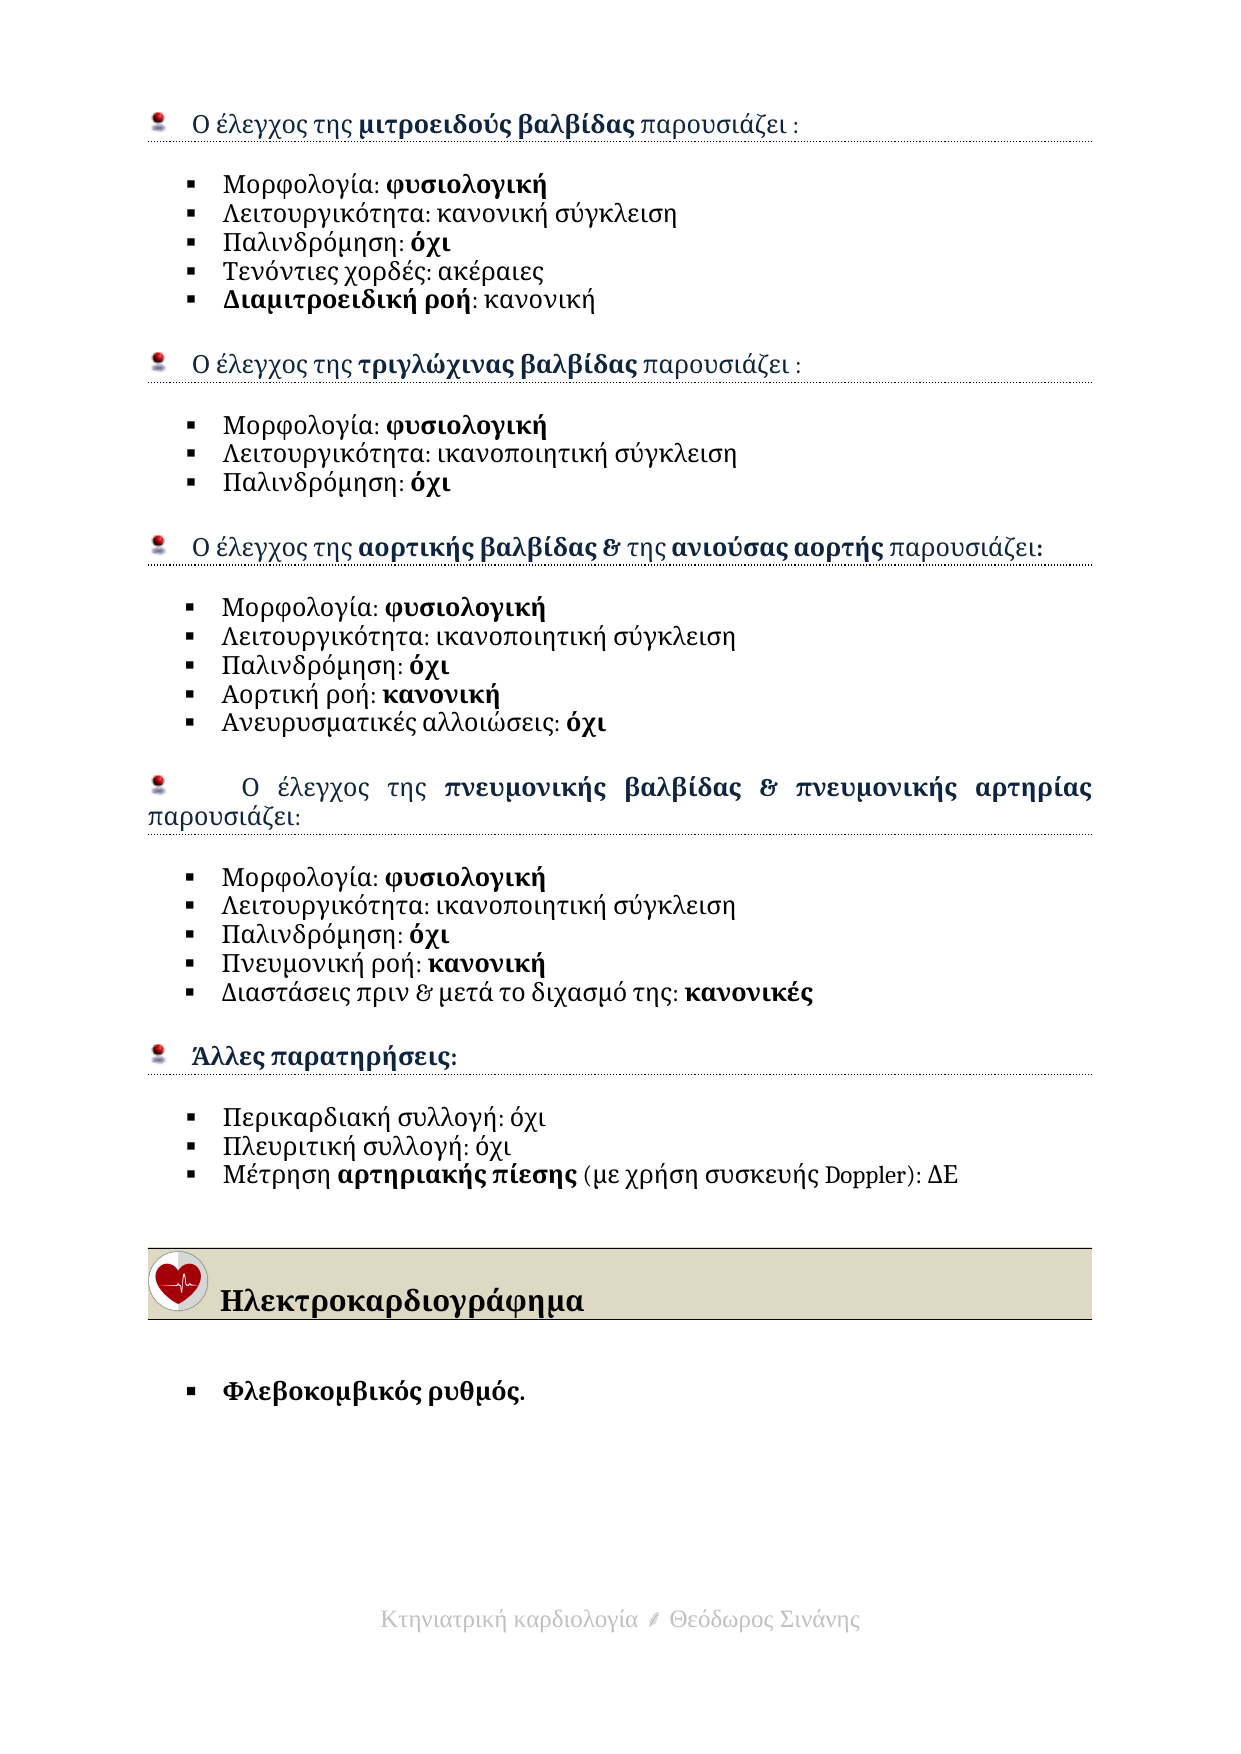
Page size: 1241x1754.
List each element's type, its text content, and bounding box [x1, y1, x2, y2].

list Λειτουργικότητα: ικανοποιητική σύγκλειση [184, 892, 1092, 921]
text Ο έλεγχος της τριγλώχινας βαλβίδας παρουσιάζει : [148, 344, 1092, 383]
list Παλινδρόμηση: όχι [185, 469, 1092, 498]
list Πνευμονική ροή: κανονική [184, 950, 1092, 978]
list Μορφολογία: φυσιολογική [185, 171, 1092, 200]
text Ο έλεγχος της μιτροειδούς βαλβίδας παρουσιάζει : [148, 103, 1092, 142]
list Λειτουργικότητα: κανονική σύγκλειση [185, 200, 1092, 229]
list Παλινδρόμηση: όχι [184, 921, 1092, 950]
list Μέτρηση αρτηριακής πίεσης (με χρήση συσκευής Doppler): ΔΕ [185, 1161, 1092, 1190]
text Ο έλεγχος της πνευμονικής βαλβίδας & πνευμονικής αρτηρίας παρουσιάζει: [148, 767, 1092, 835]
picture [147, 343, 170, 374]
list Λειτουργικότητα: ικανοποιητική σύγκλειση [185, 440, 1092, 469]
text Άλλες παρατηρήσεις: [148, 1036, 1092, 1075]
picture [147, 103, 170, 134]
list Φλεβοκομβικός ρυθμός. [185, 1377, 1092, 1406]
list Διαστάσεις πριν & μετά το διχασμό της: κανονικές [184, 978, 1092, 1007]
picture [147, 766, 170, 797]
picture [147, 526, 170, 557]
list Λειτουργικότητα: ικανοποιητική σύγκλειση [184, 623, 1092, 652]
list Περικαρδιακή συλλογή: όχι [185, 1104, 1092, 1132]
picture [147, 1036, 170, 1066]
text Ο έλεγχος της αορτικής βαλβίδας & της ανιούσας αορτής παρουσιάζει: [148, 527, 1092, 566]
list Μορφολογία: φυσιολογική [184, 863, 1092, 892]
list Διαμιτροειδική ροή: κανονική [185, 286, 1092, 315]
list Τενόντιες χορδές: ακέραιες [185, 257, 1092, 286]
list Μορφολογία: φυσιολογική [184, 594, 1092, 623]
picture [147, 1250, 209, 1312]
list Αορτική ροή: κανονική [184, 681, 1092, 709]
list Μορφολογία: φυσιολογική [185, 412, 1092, 440]
list Παλινδρόμηση: όχι [185, 229, 1092, 257]
text Ηλεκτροκαρδιογράφημα [148, 1249, 1092, 1319]
list Πλευριτική συλλογή: όχι [185, 1132, 1092, 1161]
list Παλινδρόμηση: όχι [184, 652, 1092, 681]
list Ανευρυσματικές αλλοιώσεις: όχι [184, 709, 1092, 738]
